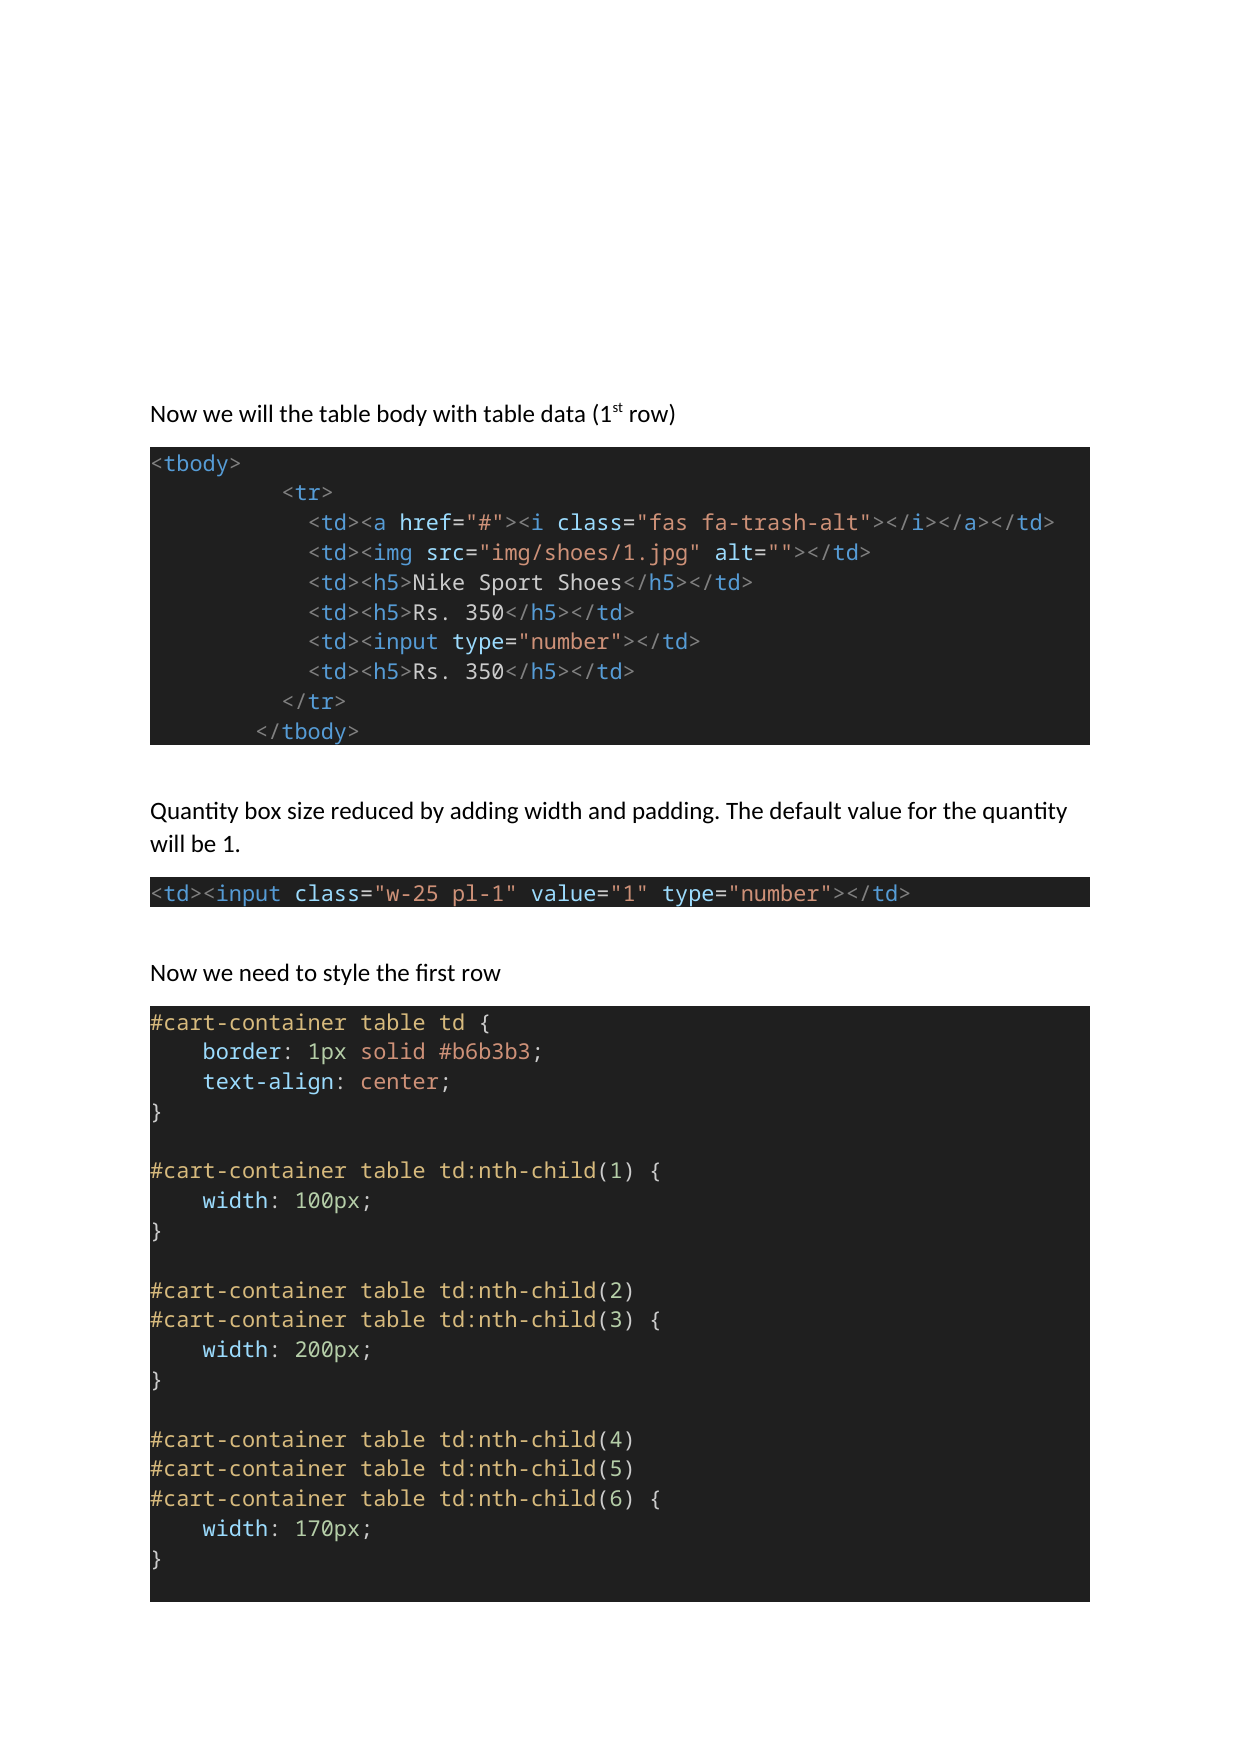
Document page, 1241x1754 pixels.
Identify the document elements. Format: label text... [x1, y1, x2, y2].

text #cart-container table td { [150, 1006, 1090, 1036]
text <td><input type="number"></td> [150, 626, 1090, 656]
text #cart-container table td:nth-child(5) [150, 1453, 1090, 1483]
text border: 1px solid #b6b3b3; [150, 1036, 1090, 1066]
text Quantity box size reduced by adding width and padding. The default value for the quantity will be 1. [150, 795, 1090, 858]
text <tbody> [150, 447, 1090, 477]
text } [150, 1096, 1090, 1126]
text } [150, 1543, 1090, 1572]
text <td><h5>Rs. 350</h5></td> [150, 656, 1090, 686]
text } [150, 1215, 1090, 1245]
text Now we will the table body with table data (1st row) [150, 398, 1090, 428]
text <td><a href="#"><i class="fas fa-trash-alt"></i></a></td> [150, 507, 1090, 537]
text <td><img src="img/shoes/1.jpg" alt=""></td> [150, 537, 1090, 567]
text width: 100px; [150, 1185, 1090, 1215]
text width: 170px; [150, 1513, 1090, 1543]
text <td><h5>Nike Sport Shoes</h5></td> [150, 567, 1090, 596]
text <td><h5>Rs. 350</h5></td> [150, 596, 1090, 626]
text #cart-container table td:nth-child(1) { [150, 1155, 1090, 1185]
text text-align: center; [150, 1066, 1090, 1096]
text <tr> [150, 477, 1090, 507]
text </tr> [150, 686, 1090, 716]
text </tbody> [150, 716, 1090, 745]
text #cart-container table td:nth-child(6) { [150, 1483, 1090, 1513]
text #cart-container table td:nth-child(3) { [150, 1304, 1090, 1334]
text } [150, 1364, 1090, 1394]
text <td><input class="w-25 pl-1" value="1" type="number"></td> [150, 877, 1090, 907]
text #cart-container table td:nth-child(4) [150, 1423, 1090, 1453]
text width: 200px; [150, 1334, 1090, 1364]
text #cart-container table td:nth-child(2) [150, 1274, 1090, 1304]
text Now we need to style the first row [150, 957, 1090, 987]
